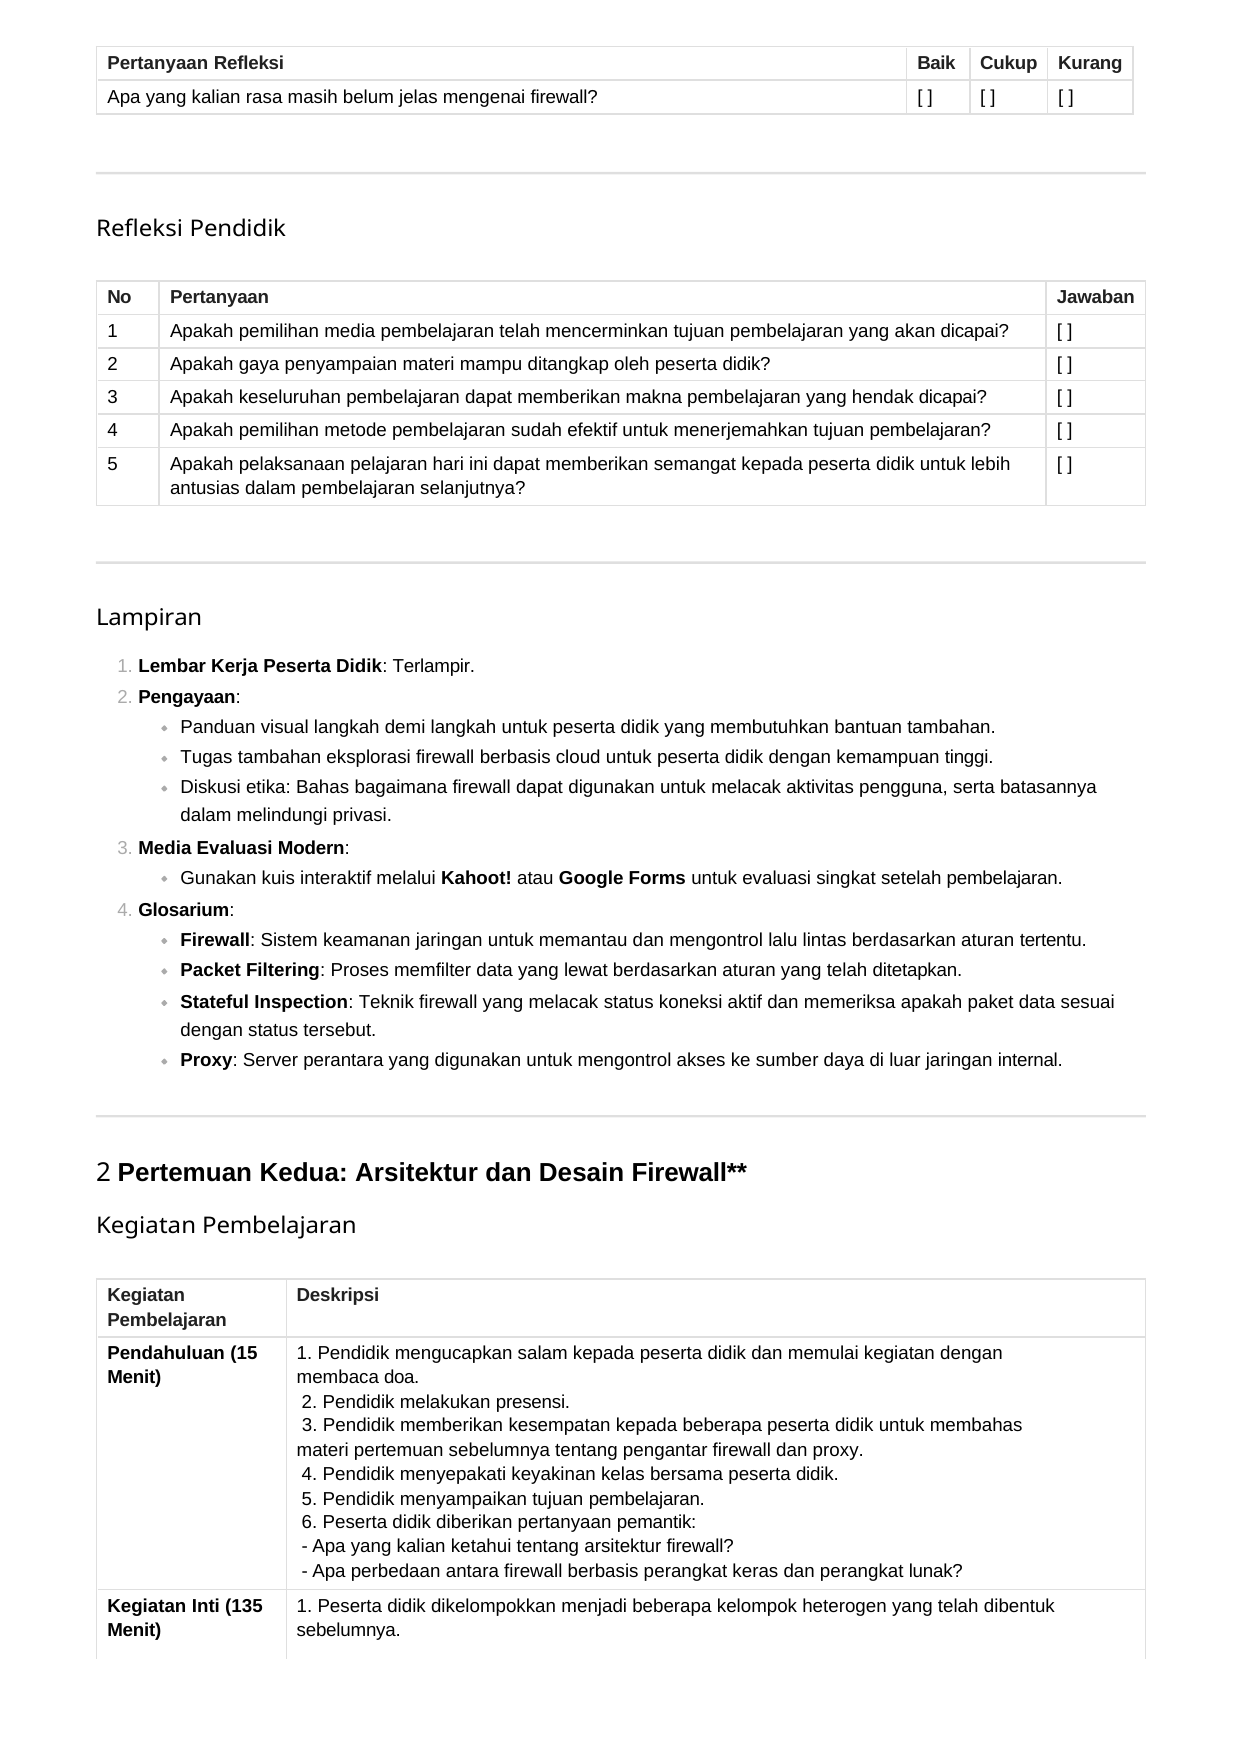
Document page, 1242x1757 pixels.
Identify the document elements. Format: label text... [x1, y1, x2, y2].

text Refleksi Pendidik [96, 211, 1158, 243]
text Stateful Inspection: Teknik firewall yang melacak status koneksi aktif dan memeriksa apakah paket data sesuai dengan status tersebut. [180, 991, 1158, 1040]
list Lembar Kerja Peserta Didik: Terlampir. [117, 655, 1158, 677]
table_cell [ ] [971, 81, 1047, 113]
table_cell 5 [97, 448, 158, 505]
table_header Pertanyaan [160, 282, 1045, 313]
table_cell [ ] [1047, 381, 1145, 413]
table_cell [ ] [1047, 349, 1145, 379]
table_header No [97, 282, 158, 313]
table_cell [ ] [1047, 415, 1145, 447]
table_cell [ ] [907, 81, 969, 113]
table_header Jawaban [1047, 282, 1145, 313]
table_header Deskripsi [287, 1280, 1145, 1336]
table_cell Pendahuluan (15 Menit) [97, 1337, 286, 1589]
table_cell 4 [97, 414, 158, 447]
text Diskusi etika: Bahas bagaimana firewall dapat digunakan untuk melacak aktivitas pengguna, serta batasannya dalam melindungi privasi. [180, 776, 1137, 826]
table_header Baik [907, 47, 970, 79]
table_header Kegiatan Pembelajaran [97, 1280, 286, 1336]
text Proxy: Server perantara yang digunakan untuk mengontrol akses ke sumber daya di luar jaringan internal. [180, 1049, 1158, 1071]
text Packet Filtering: Proses memfilter data yang lewat berdasarkan aturan yang telah ditetapkan. [180, 959, 1158, 981]
text Gunakan kuis interaktif melalui Kahoot! atau Google Forms untuk evaluasi singkat setelah pembelajaran. [180, 866, 1158, 888]
text Panduan visual langkah demi langkah untuk peserta didik yang membutuhkan bantuan tambahan. Tugas tambahan eksplorasi firewall berbasis cloud untuk peserta didik dengan kemampuan tinggi. [180, 716, 1002, 768]
table_cell [ ] [1047, 448, 1145, 505]
table_cell Apakah pemilihan media pembelajaran telah mencerminkan tujuan pembelajaran yang akan dicapai? [160, 315, 1045, 347]
table_cell [ ] [1048, 81, 1132, 113]
table_cell Apakah gaya penyampaian materi mampu ditangkap oleh peserta didik? [160, 349, 1045, 379]
table_header Cukup [971, 47, 1047, 79]
table_cell 1 [97, 315, 158, 347]
table_header Kurang [1048, 47, 1132, 79]
subtitle 2 Pertemuan Kedua: Arsitektur dan Desain Firewall** [96, 1153, 1158, 1189]
table_cell Apa yang kalian rasa masih belum jelas mengenai firewall? [97, 80, 906, 113]
table_cell Kegiatan Inti (135 Menit) [97, 1590, 286, 1659]
table_header Pertanyaan Refleksi [97, 47, 906, 79]
table_cell Apakah keseluruhan pembelajaran dapat memberikan makna pembelajaran yang hendak dicapai? [160, 381, 1045, 413]
table_cell 2 [97, 348, 158, 379]
text Lampiran [96, 601, 1158, 632]
table_cell Pendidik mengucapkan salam kepada peserta didik dan memulai kegiatan dengan membaca doa. Pendidik melakukan presensi. Pendidik memberikan kesempatan kepada beberapa peserta didik untuk membahas materi pertemuan sebelumnya tentang pengantar firewall dan proxy. Pendidik menyepakati keyakinan kelas bersama peserta didik. Pendidik menyampaikan tujuan pembelajaran. Peserta didik diberikan pertanyaan pemantik: Apa yang kalian ketahui tentang arsitektur firewall? Apa perbedaan antara firewall berbasis perangkat keras dan perangkat lunak? [287, 1338, 1145, 1589]
table_cell [ ] [1047, 315, 1145, 347]
subtitle Glosarium: [117, 899, 1158, 921]
table_cell Apakah pelaksanaan pelajaran hari ini dapat memberikan semangat kepada peserta didik untuk lebih antusias dalam pembelajaran selanjutnya? [160, 448, 1045, 505]
table_cell 3 [97, 381, 158, 413]
subtitle Pengayaan: [117, 685, 1158, 707]
table_cell Apakah pemilihan metode pembelajaran sudah efektif untuk menerjemahkan tujuan pembelajaran? [160, 415, 1045, 447]
subtitle Media Evaluasi Modern: [117, 837, 1158, 859]
text Firewall: Sistem keamanan jaringan untuk memantau dan mengontrol lalu lintas berdasarkan aturan tertentu. [180, 929, 1158, 950]
text Kegiatan Pembelajaran [96, 1209, 1158, 1241]
table_cell 1. Peserta didik dikelompokkan menjadi beberapa kelompok heterogen yang telah dibentuk sebelumnya. [287, 1590, 1145, 1659]
